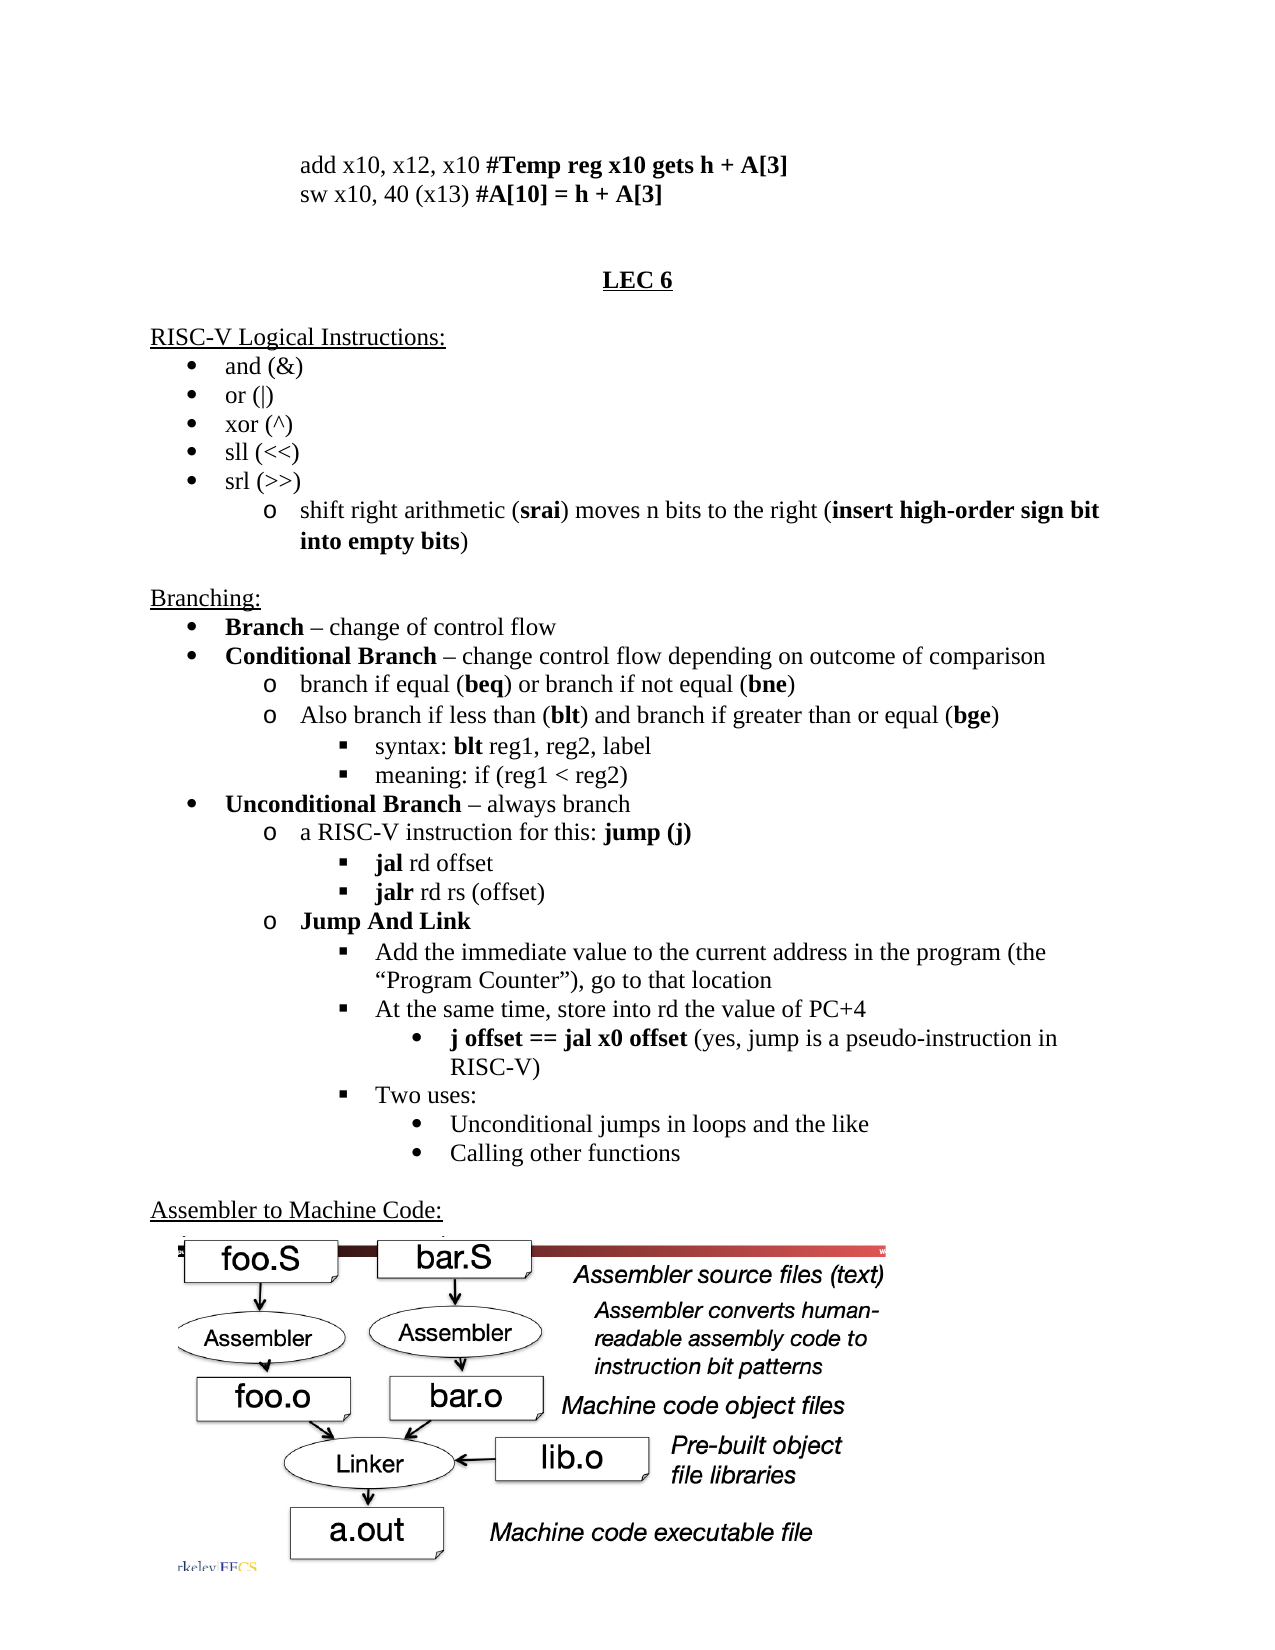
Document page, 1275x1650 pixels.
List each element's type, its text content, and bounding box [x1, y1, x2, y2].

list add x10, x12, x10 #Temp reg x10 gets h + A[3] [300, 150, 1125, 179]
list syntax: blt reg1, reg2, label [337, 731, 1125, 760]
list Unconditional Branch – always branch [187, 789, 1125, 817]
list At the same time, store into rd the value of PC+4 [337, 994, 1125, 1023]
list jal rd offset [337, 848, 1125, 877]
list branch if equal (beq) or branch if not equal (bne) [262, 669, 1125, 700]
list j offset == jal x0 offset (yes, jump is a pseudo-instruction in RISC-V) [412, 1023, 1125, 1080]
list shift right arithmetic (srai) moves n bits to the right (insert high-order sign bit into empty bits) [262, 495, 1125, 554]
picture [177, 1236, 886, 1571]
text Branching: [150, 583, 1125, 612]
list jalr rd rs (offset) [337, 877, 1125, 906]
list or (|) [187, 380, 1125, 409]
text LEC 6 [150, 265, 1125, 294]
list srl (>>) [187, 466, 1125, 495]
list and (&) [187, 351, 1125, 380]
list meaning: if (reg1 < reg2) [337, 760, 1125, 789]
text RISC-V Logical Instructions: [150, 322, 1125, 351]
list Add the immediate value to the current address in the program (the “Program Counter”), go to that location [337, 937, 1125, 994]
list xor (^) [187, 409, 1125, 437]
text Assembler to Machine Code: [150, 1195, 1125, 1224]
list Conditional Branch – change control flow depending on outcome of comparison [187, 641, 1125, 669]
list sw x10, 40 (x13) #A[10] = h + A[3] [300, 179, 1125, 207]
list Unconditional jumps in loops and the like [412, 1109, 1125, 1138]
list Also branch if less than (blt) and branch if greater than or equal (bge) [262, 700, 1125, 731]
list sll (<<) [187, 437, 1125, 466]
list Branch – change of control flow [187, 612, 1125, 641]
list a RISC-V instruction for this: jump (j) [262, 817, 1125, 848]
list Two uses: [337, 1080, 1125, 1109]
list Calling other functions [412, 1138, 1125, 1167]
list Jump And Link [262, 906, 1125, 937]
